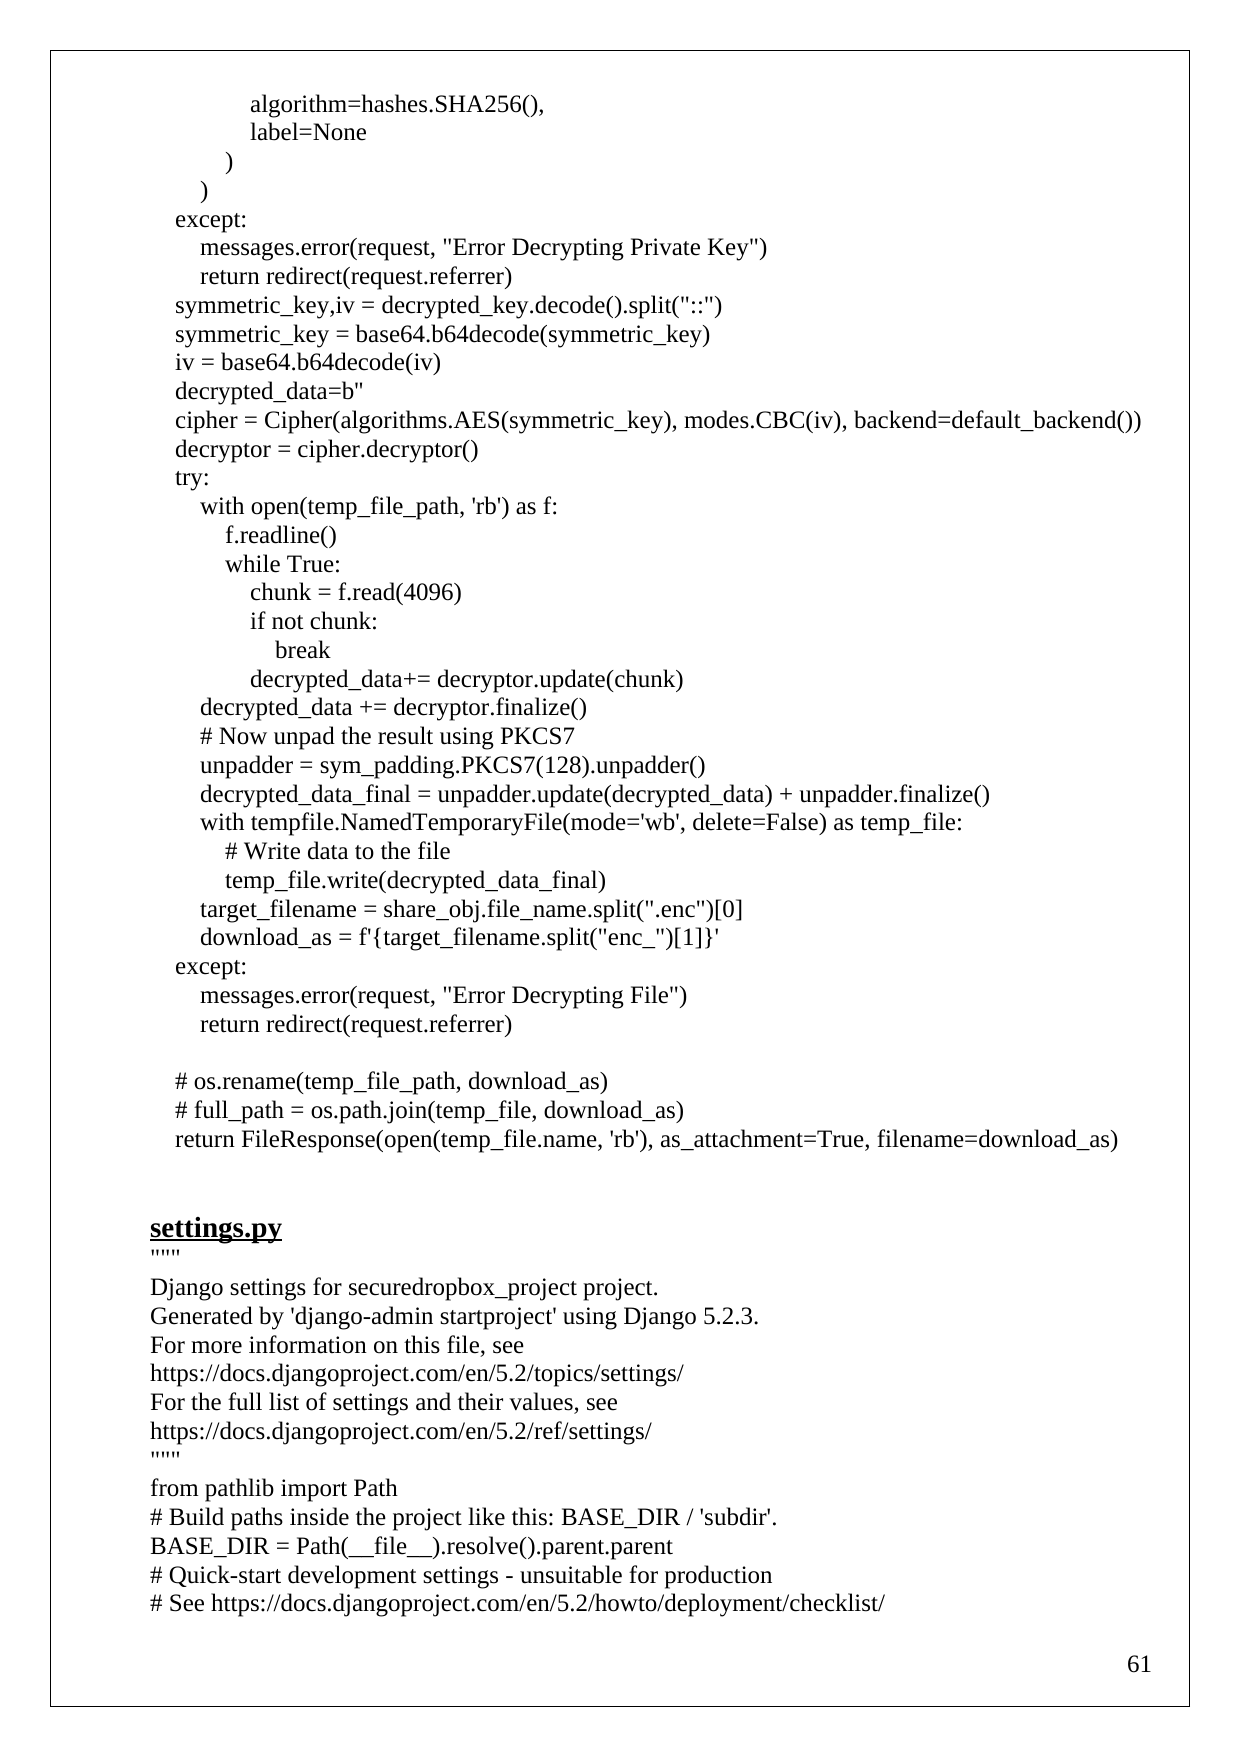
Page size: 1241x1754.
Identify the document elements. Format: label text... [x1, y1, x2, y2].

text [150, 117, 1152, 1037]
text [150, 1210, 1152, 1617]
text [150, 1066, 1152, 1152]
text algorithm=hashes.SHA256(), [150, 89, 1152, 117]
